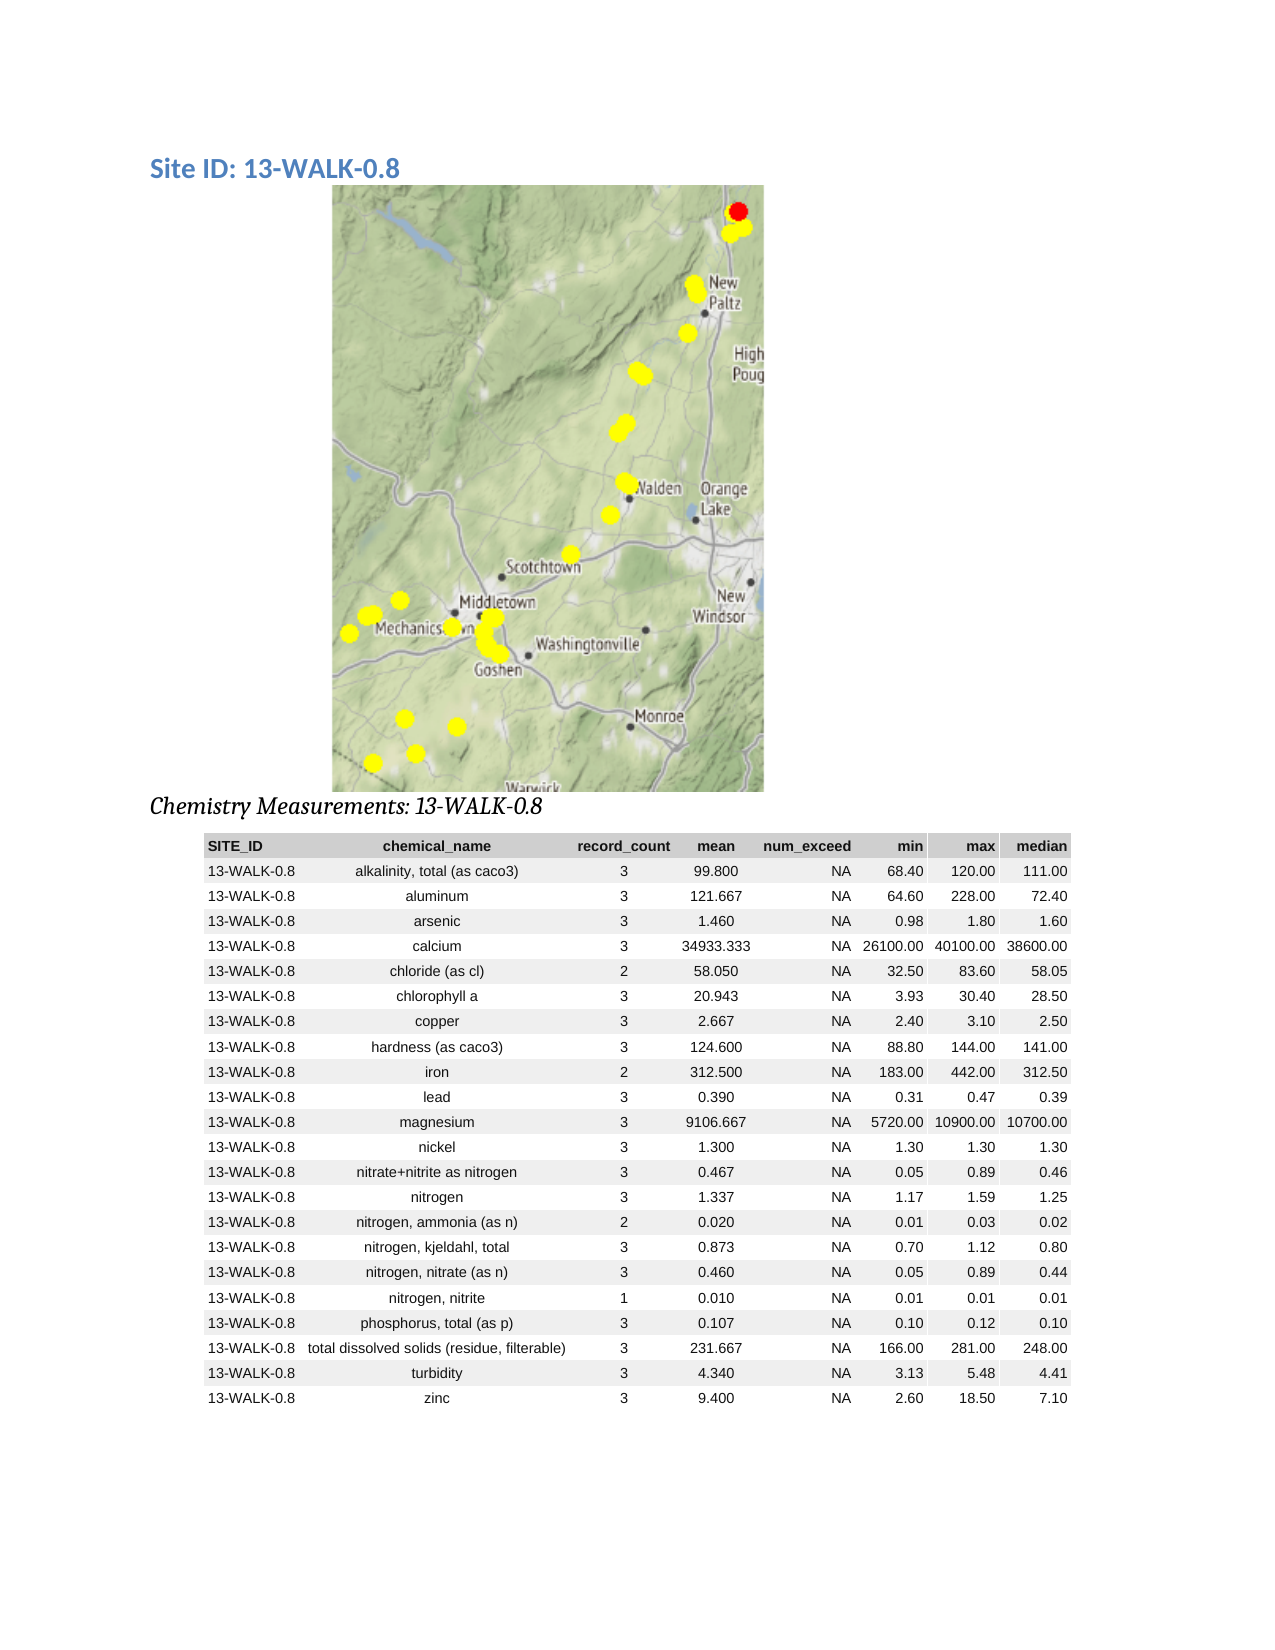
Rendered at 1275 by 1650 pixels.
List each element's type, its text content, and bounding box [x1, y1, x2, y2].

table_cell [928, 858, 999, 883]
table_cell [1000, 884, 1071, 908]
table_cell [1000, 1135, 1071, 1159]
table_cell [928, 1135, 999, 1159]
text Chemistry Measurements: 13-WALK-0.8 [150, 792, 1125, 821]
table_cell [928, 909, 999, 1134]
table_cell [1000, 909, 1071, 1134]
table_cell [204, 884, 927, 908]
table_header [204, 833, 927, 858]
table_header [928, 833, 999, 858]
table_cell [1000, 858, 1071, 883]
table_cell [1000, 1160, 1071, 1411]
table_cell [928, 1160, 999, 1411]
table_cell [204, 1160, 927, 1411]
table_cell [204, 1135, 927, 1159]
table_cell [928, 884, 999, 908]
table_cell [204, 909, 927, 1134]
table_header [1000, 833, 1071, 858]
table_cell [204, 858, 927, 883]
picture [168, 185, 927, 792]
